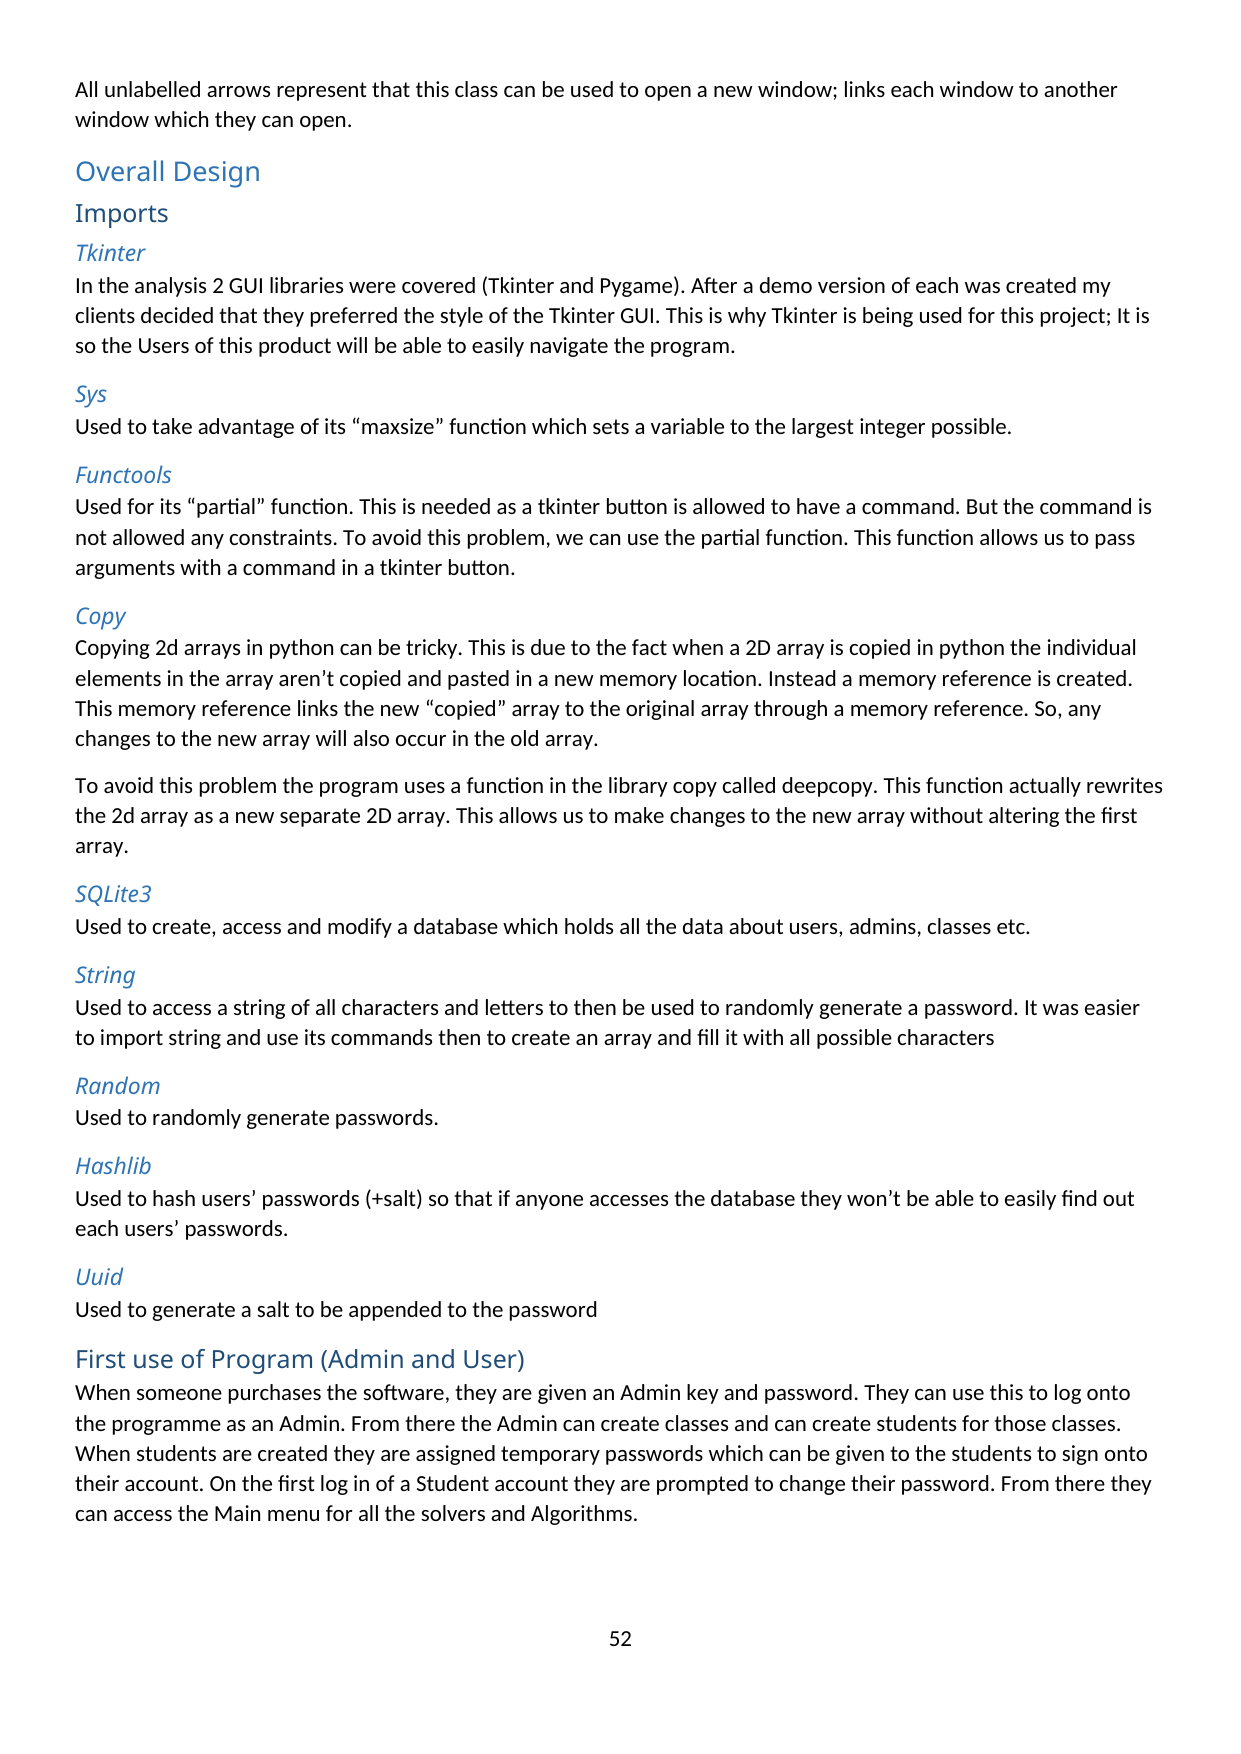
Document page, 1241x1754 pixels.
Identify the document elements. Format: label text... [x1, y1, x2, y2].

text Used to hash users’ passwords (+salt) so that if anyone accesses the database they won’t be able to easily find out each users’ passwords. [75, 1184, 1165, 1242]
subtitle Functools [75, 459, 1165, 490]
subtitle Sys [75, 378, 1165, 409]
subtitle Copy [75, 600, 1165, 631]
text Copying 2d arrays in python can be tricky. This is due to the fact when a 2D array is copied in python the individual elements in the array aren’t copied and pasted in a new memory location. Instead a memory reference is created. This memory reference links the new “copied” array to the original array through a memory reference. So, any changes to the new array will also occur in the old array. [75, 633, 1165, 752]
text Used to access a string of all characters and letters to then be used to randomly generate a password. It was easier to import string and use its commands then to create an array and fill it with all possible characters [75, 993, 1165, 1051]
subtitle Random [75, 1070, 1165, 1101]
subtitle SQLite3 [75, 878, 1165, 909]
subtitle Uuid [75, 1261, 1165, 1292]
text When someone purchases the software, they are given an Admin key and password. They can use this to log onto the programme as an Admin. From there the Admin can create classes and can create students for those classes. When students are created they are assigned temporary passwords which can be given to the students to sign onto their account. On the first log in of a Student account they are prompted to change their password. From there they can access the Main menu for all the solvers and Algorithms. [75, 1378, 1165, 1527]
subtitle Imports [75, 196, 1165, 230]
subtitle Hashlib [75, 1150, 1165, 1182]
subtitle First use of Program (Admin and User) [75, 1342, 1165, 1376]
subtitle String [75, 959, 1165, 990]
text In the analysis 2 GUI libraries were covered (Tkinter and Pygame). After a demo version of each was created my clients decided that they preferred the style of the Tkinter GUI. This is why Tkinter is being used for this project; It is so the Users of this product will be able to easily navigate the program. [75, 271, 1165, 359]
text Used to generate a salt to be appended to the password [75, 1295, 1165, 1323]
text Used for its “partial” function. This is needed as a tkinter button is allowed to have a command. But the command is not allowed any constraints. To avoid this problem, we can use the partial function. This function allows us to pass arguments with a command in a tkinter button. [75, 492, 1165, 581]
text To avoid this problem the program uses a function in the library copy called deepcopy. This function actually rewrites the 2d array as a new separate 2D array. This allows us to make changes to the new array without altering the first array. [75, 771, 1165, 859]
text Used to create, access and modify a database which holds all the data about users, admins, classes etc. [75, 912, 1165, 940]
subtitle Tkinter [75, 237, 1165, 268]
text Used to take advantage of its “maxsize” function which sets a variable to the largest integer possible. [75, 412, 1165, 440]
text All unlabelled arrows represent that this class can be used to open a new window; links each window to another window which they can open. [75, 75, 1165, 133]
text Used to randomly generate passwords. [75, 1103, 1165, 1131]
subtitle Overall Design [75, 152, 1165, 189]
